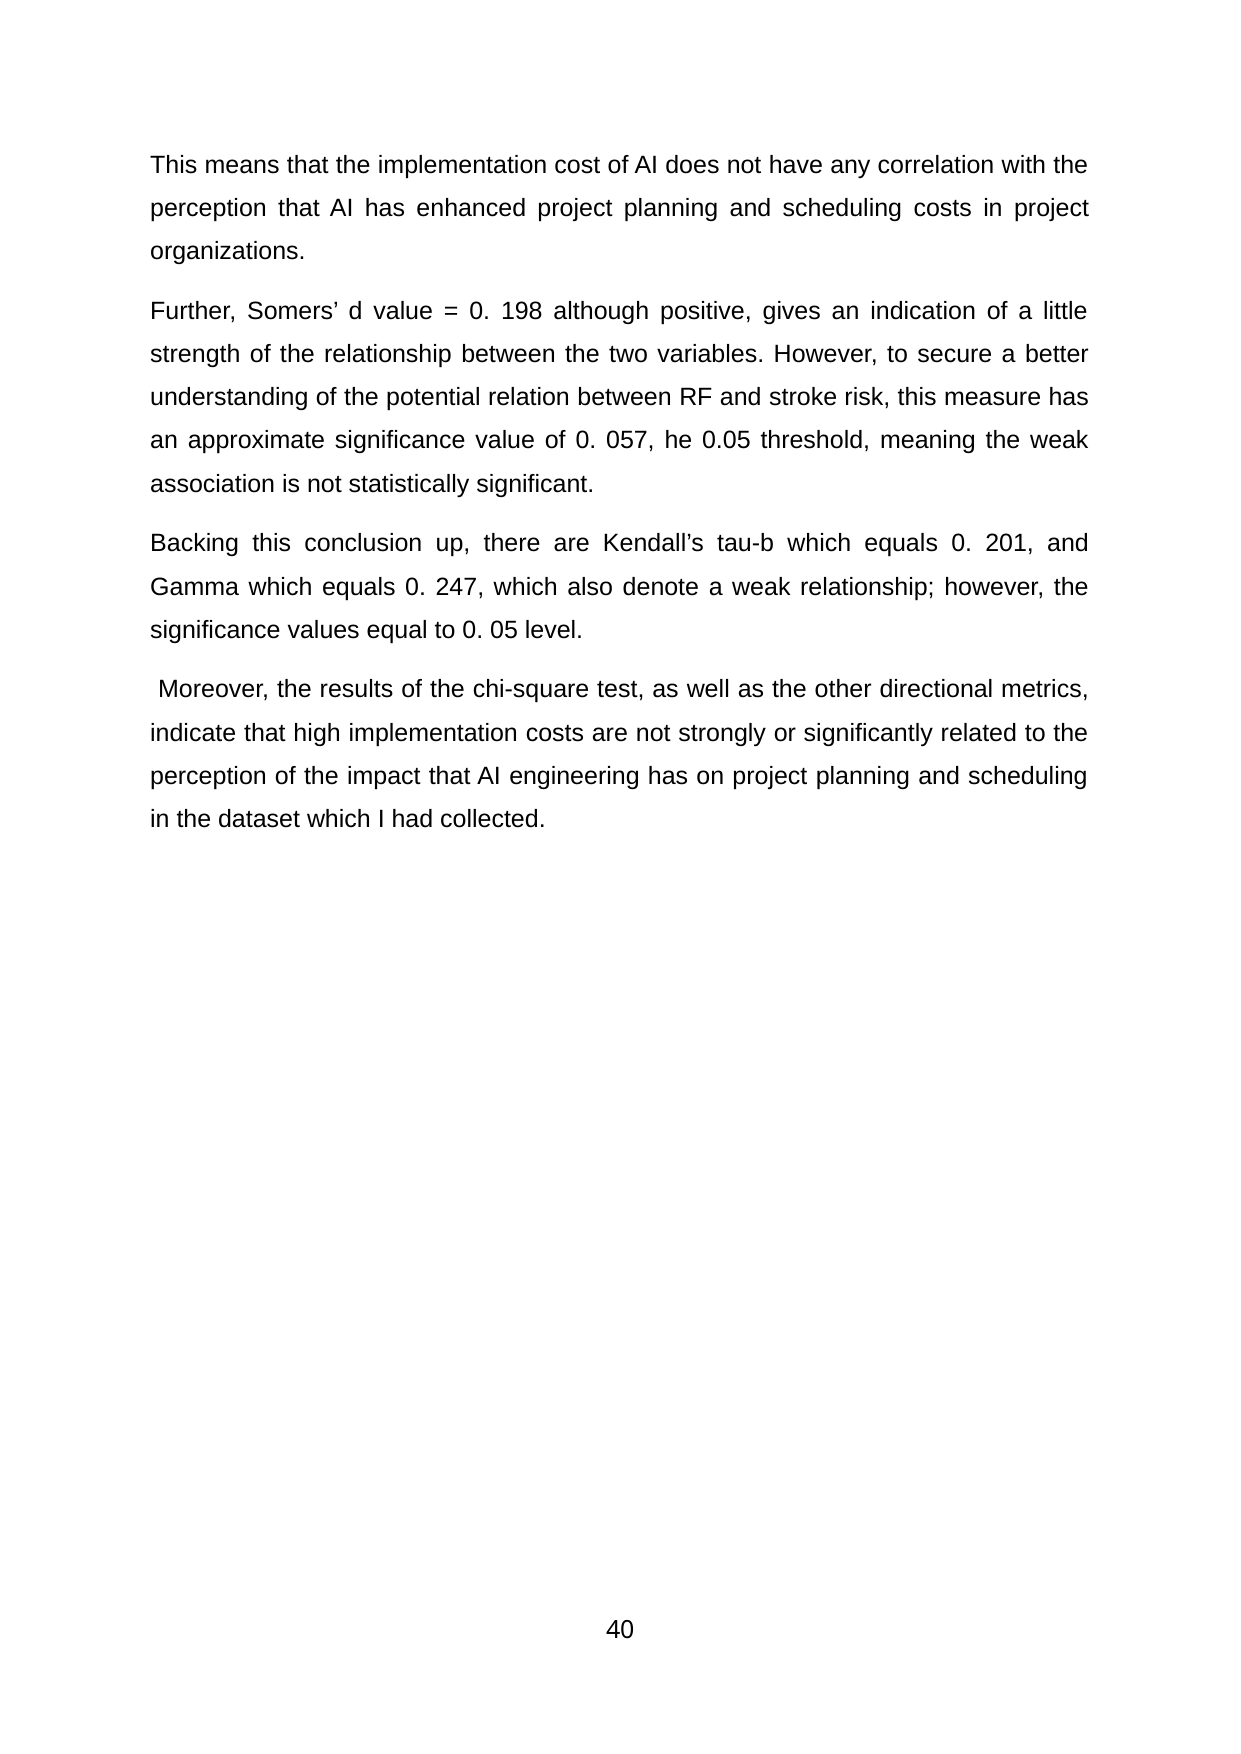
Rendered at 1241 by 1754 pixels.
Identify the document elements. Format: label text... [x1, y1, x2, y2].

text Backing this conclusion up, there are Kendall’s tau-b which equals 0. 201, and Gamma which equals 0. 247, which also denote a weak relationship; however, the significance values equal to 0. 05 level. [150, 528, 1090, 643]
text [150, 150, 1090, 265]
text Moreover, the results of the chi-square test, as well as the other directional metrics, indicate that high implementation costs are not strongly or significantly related to the perception of the impact that AI engineering has on project planning and scheduling in the dataset which I had collected. [150, 674, 1090, 832]
text Further, Somers’ d value = 0. 198 although positive, gives an indication of a little strength of the relationship between the two variables. However, to secure a better understanding of the potential relation between RF and stroke risk, this measure has an approximate significance value of 0. 057, he 0.05 threshold, meaning the weak association is not statistically significant. [150, 296, 1090, 497]
